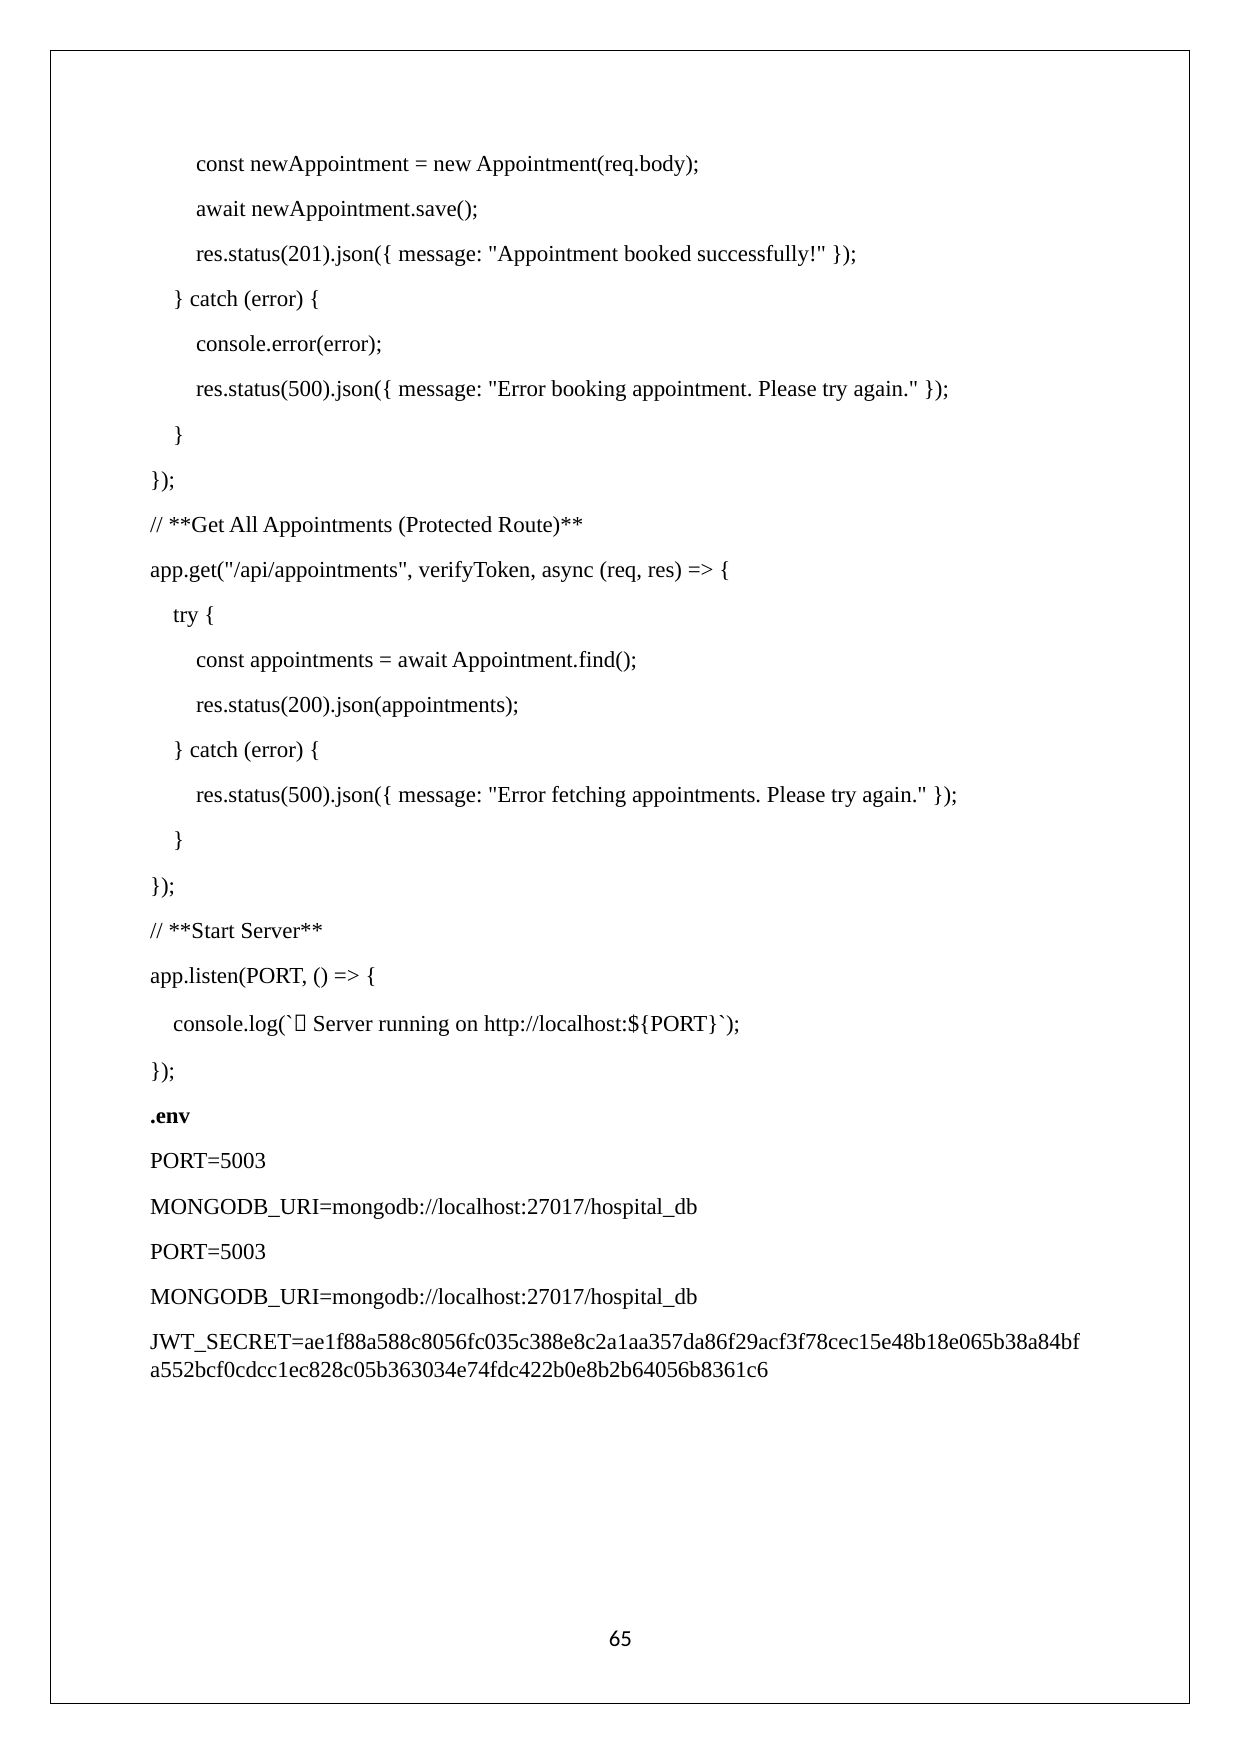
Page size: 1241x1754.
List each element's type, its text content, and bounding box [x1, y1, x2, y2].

text } [150, 827, 1090, 853]
text console.error(error); [150, 330, 1090, 357]
text try { [150, 601, 1090, 627]
text res.status(200).json(appointments); [150, 691, 1090, 718]
text PORT=5003 [150, 1238, 1090, 1264]
text res.status(201).json({ message: "Appointment booked successfully!" }); [150, 240, 1090, 267]
text JWT_SECRET=ae1f88a588c8056fc035c388e8c2a1aa357da86f29acf3f78cec15e48b18e065b38a84bfa552bcf0cdcc1ec828c05b363034e74fdc422b0e8b2b64056b8361c6 [150, 1328, 1090, 1383]
text }); [150, 872, 1090, 898]
text }); [150, 1057, 1090, 1084]
text const appointments = await Appointment.find(); [150, 646, 1090, 672]
text PORT=5003 [150, 1148, 1090, 1174]
text }); [150, 466, 1090, 492]
text app.listen(PORT, () => { [150, 962, 1090, 988]
text } catch (error) { [150, 736, 1090, 763]
text res.status(500).json({ message: "Error booking appointment. Please try again." }); [150, 376, 1090, 402]
text MONGODB_URI=mongodb://localhost:27017/hospital_db [150, 1193, 1090, 1219]
text res.status(500).json({ message: "Error fetching appointments. Please try again." }); [150, 781, 1090, 808]
text app.get("/api/appointments", verifyToken, async (req, res) => { [150, 556, 1090, 582]
text MONGODB_URI=mongodb://localhost:27017/hospital_db [150, 1283, 1090, 1309]
text } catch (error) { [150, 285, 1090, 312]
text .env [150, 1102, 1090, 1129]
text const newAppointment = new Appointment(req.body); [150, 150, 1090, 176]
text } [150, 421, 1090, 447]
text console.log(`🚀 Server running on http://localhost:${PORT}`); [150, 1007, 1090, 1038]
text // **Start Server** [150, 917, 1090, 943]
text // **Get All Appointments (Protected Route)** [150, 511, 1090, 537]
text await newAppointment.save(); [150, 195, 1090, 221]
